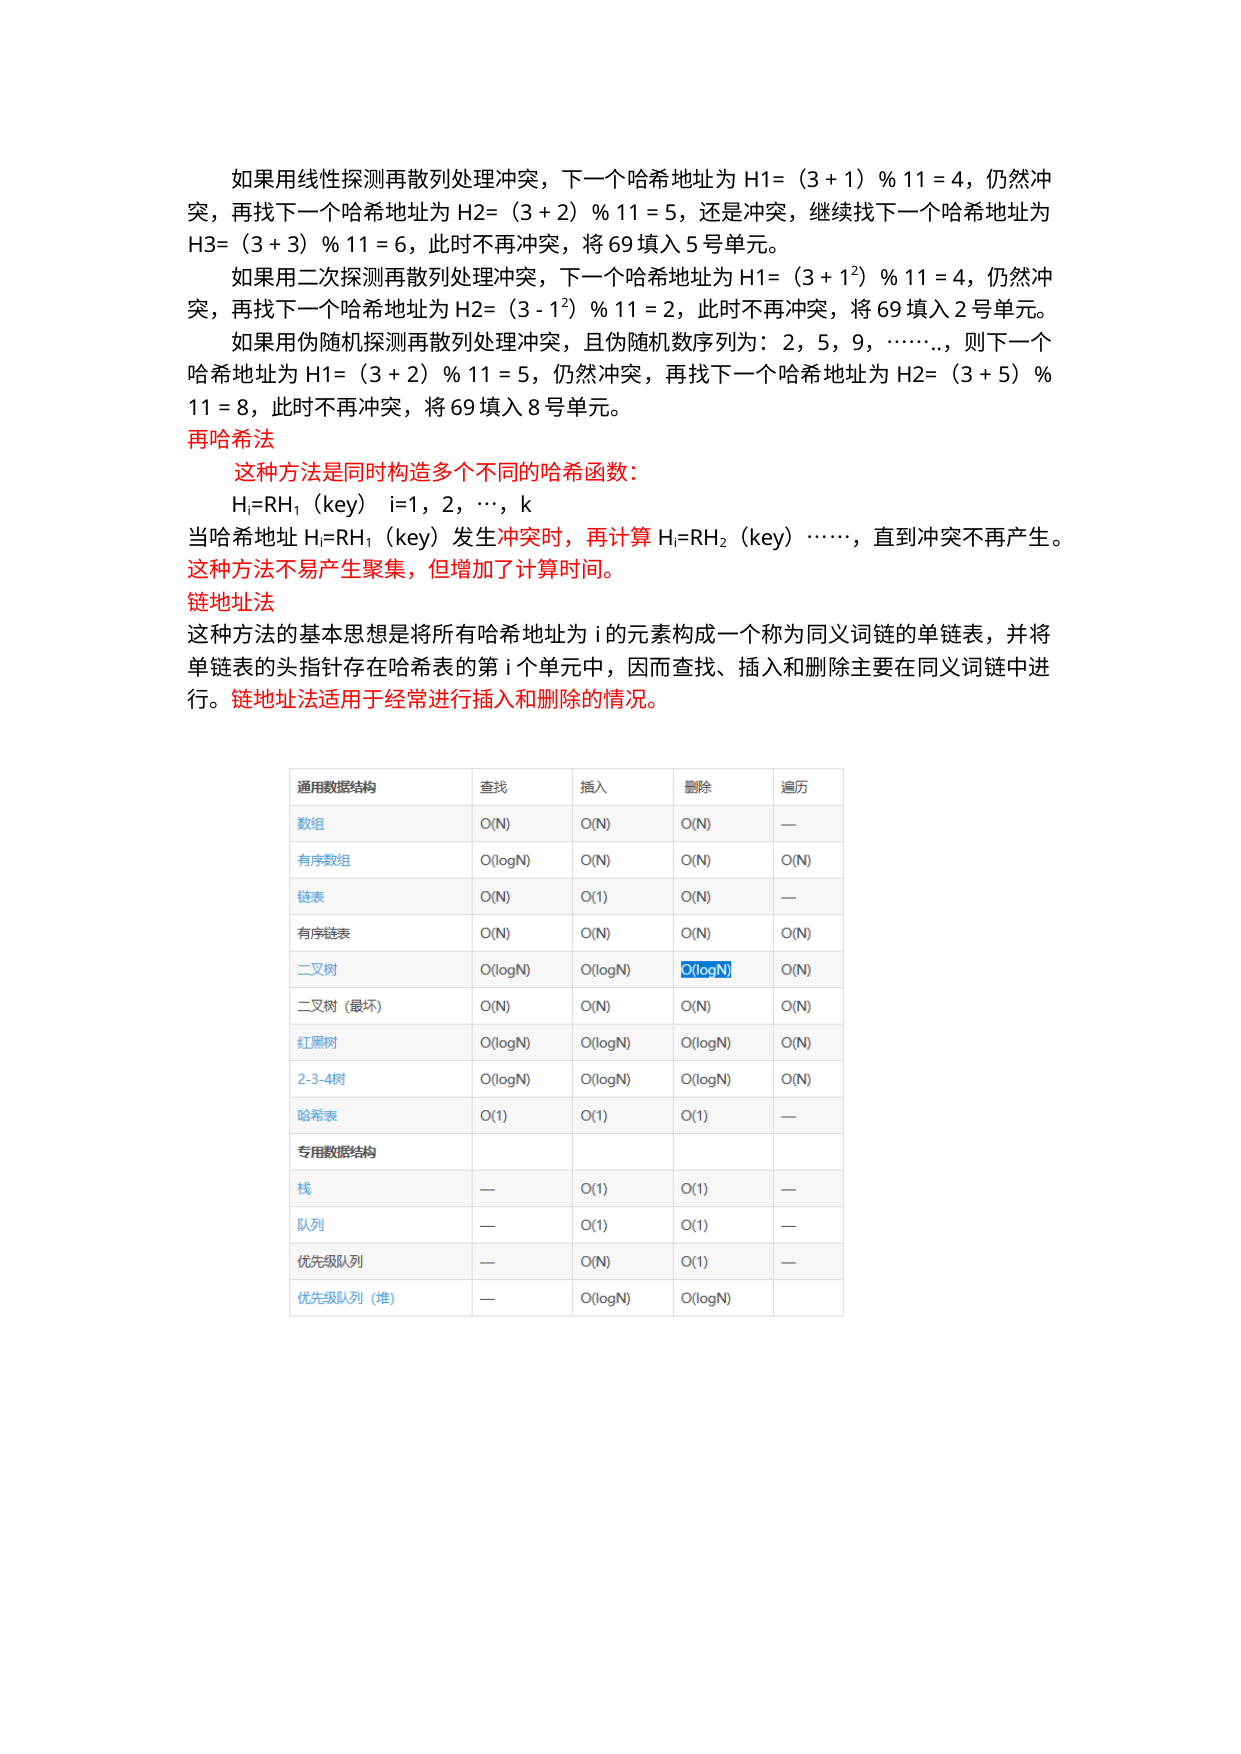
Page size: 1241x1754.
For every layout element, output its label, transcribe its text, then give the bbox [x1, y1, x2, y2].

text 如果用线性探测再散列处理冲突，下一个哈希地址为H1=（3 + 1）% 11 = 4，仍然冲突，再找下一个哈希地址为H2=（3 + 2）% 11 = 5，还是冲突，继续找下一个哈希地址为H3=（3 + 3）% 11 = 6，此时不再冲突，将69填入5号单元。 [187, 162, 1053, 259]
picture [187, 714, 921, 1374]
text 链地址法 [187, 584, 1053, 617]
text 这种方法是同时构造多个不同的哈希函数： [234, 454, 1053, 487]
text 这种方法的基本思想是将所有哈希地址为i的元素构成一个称为同义词链的单链表，并将单链表的头指针存在哈希表的第i个单元中，因而查找、插入和删除主要在同义词链中进行。链地址法适用于经常进行插入和删除的情况。 [187, 617, 1053, 714]
text 当哈希地址Hi=RH1（key）发生冲突时，再计算Hi=RH2（key）……，直到冲突不再产生。这种方法不易产生聚集，但增加了计算时间。 [187, 519, 1053, 584]
text 如果用二次探测再散列处理冲突，下一个哈希地址为H1=（3 + 12）% 11 = 4，仍然冲突，再找下一个哈希地址为H2=（3 - 12）% 11 = 2，此时不再冲突，将69填入2号单元。 [187, 259, 1053, 324]
text 再哈希法 [187, 422, 1053, 454]
text 如果用伪随机探测再散列处理冲突，且伪随机数序列为：2，5，9，……..，则下一个哈希地址为H1=（3 + 2）% 11 = 5，仍然冲突，再找下一个哈希地址为H2=（3 + 5）% 11 = 8，此时不再冲突，将69填入8号单元。 [187, 324, 1053, 422]
text Hi=RH1（key） i=1，2，…，k [187, 487, 1053, 519]
